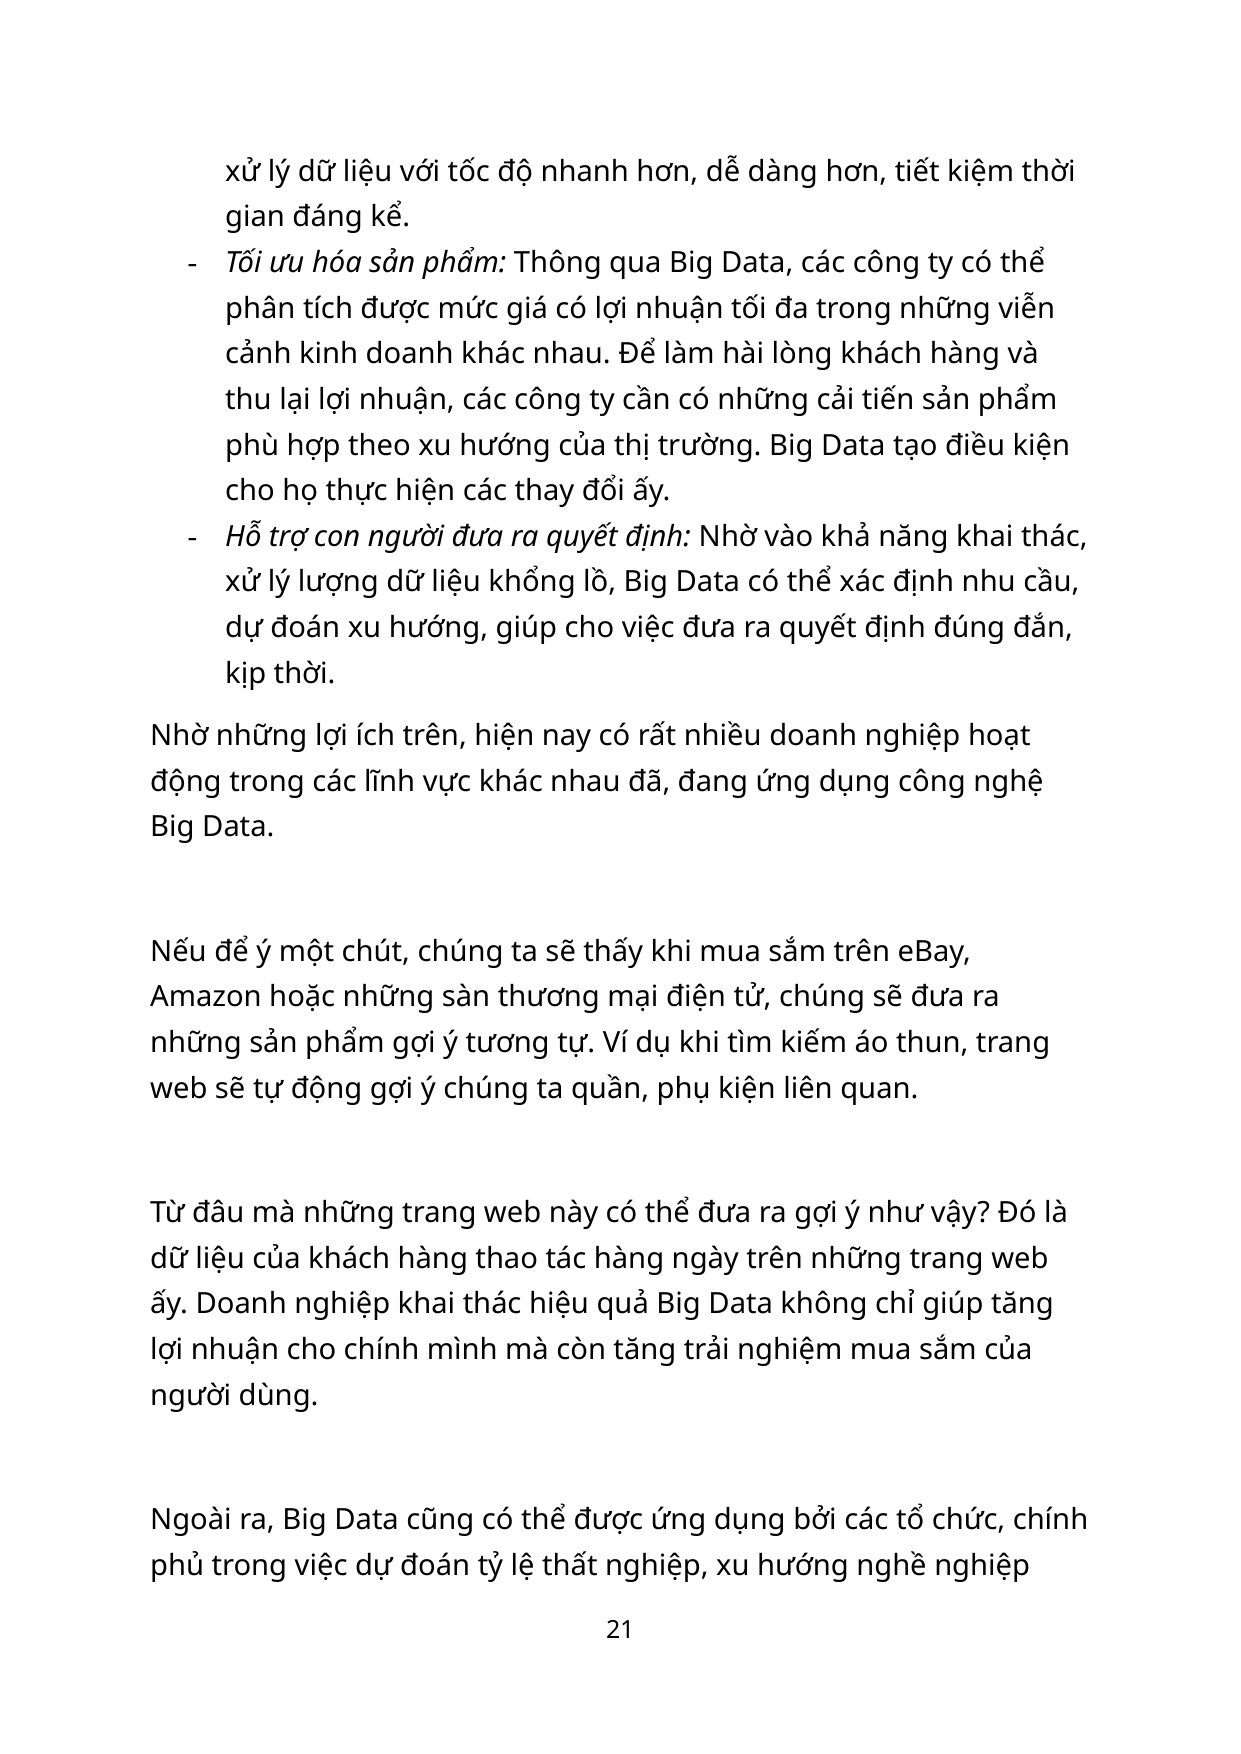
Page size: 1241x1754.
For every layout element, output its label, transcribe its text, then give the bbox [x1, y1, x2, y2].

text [150, 1498, 1090, 1584]
text Nhờ những lợi ích trên, hiện nay có rất nhiều doanh nghiệp hoạt động trong các lĩnh vực khác nhau đã, đang ứng dụng công nghệ Big Data. [150, 714, 1090, 845]
list Tối ưu hóa sản phẩm: Thông qua Big Data, các công ty có thể phân tích được mức giá có lợi nhuận tối đa trong những viễn cảnh kinh doanh khác nhau. Để làm hài lòng khách hàng và thu lại lợi nhuận, các công ty cần có những cải tiến sản phẩm phù hợp theo xu hướng của thị trường. Big Data tạo điều kiện cho họ thực hiện các thay đổi ấy. [187, 241, 1090, 509]
text Nếu để ý một chút, chúng ta sẽ thấy khi mua sắm trên eBay, Amazon hoặc những sàn thương mại điện tử, chúng sẽ đưa ra những sản phẩm gợi ý tương tự. Ví dụ khi tìm kiếm áo thun, trang web sẽ tự động gợi ý chúng ta quần, phụ kiện liên quan. [150, 930, 1090, 1107]
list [187, 150, 1090, 235]
text Từ đâu mà những trang web này có thể đưa ra gợi ý như vậy? Đó là dữ liệu của khách hàng thao tác hàng ngày trên những trang web ấy. Doanh nghiệp khai thác hiệu quả Big Data không chỉ giúp tăng lợi nhuận cho chính mình mà còn tăng trải nghiệm mua sắm của người dùng. [150, 1191, 1090, 1414]
list Hỗ trợ con người đưa ra quyết định: Nhờ vào khả năng khai thác, xử lý lượng dữ liệu khổng lồ, Big Data có thể xác định nhu cầu, dự đoán xu hướng, giúp cho việc đưa ra quyết định đúng đắn, kịp thời. [187, 515, 1090, 692]
